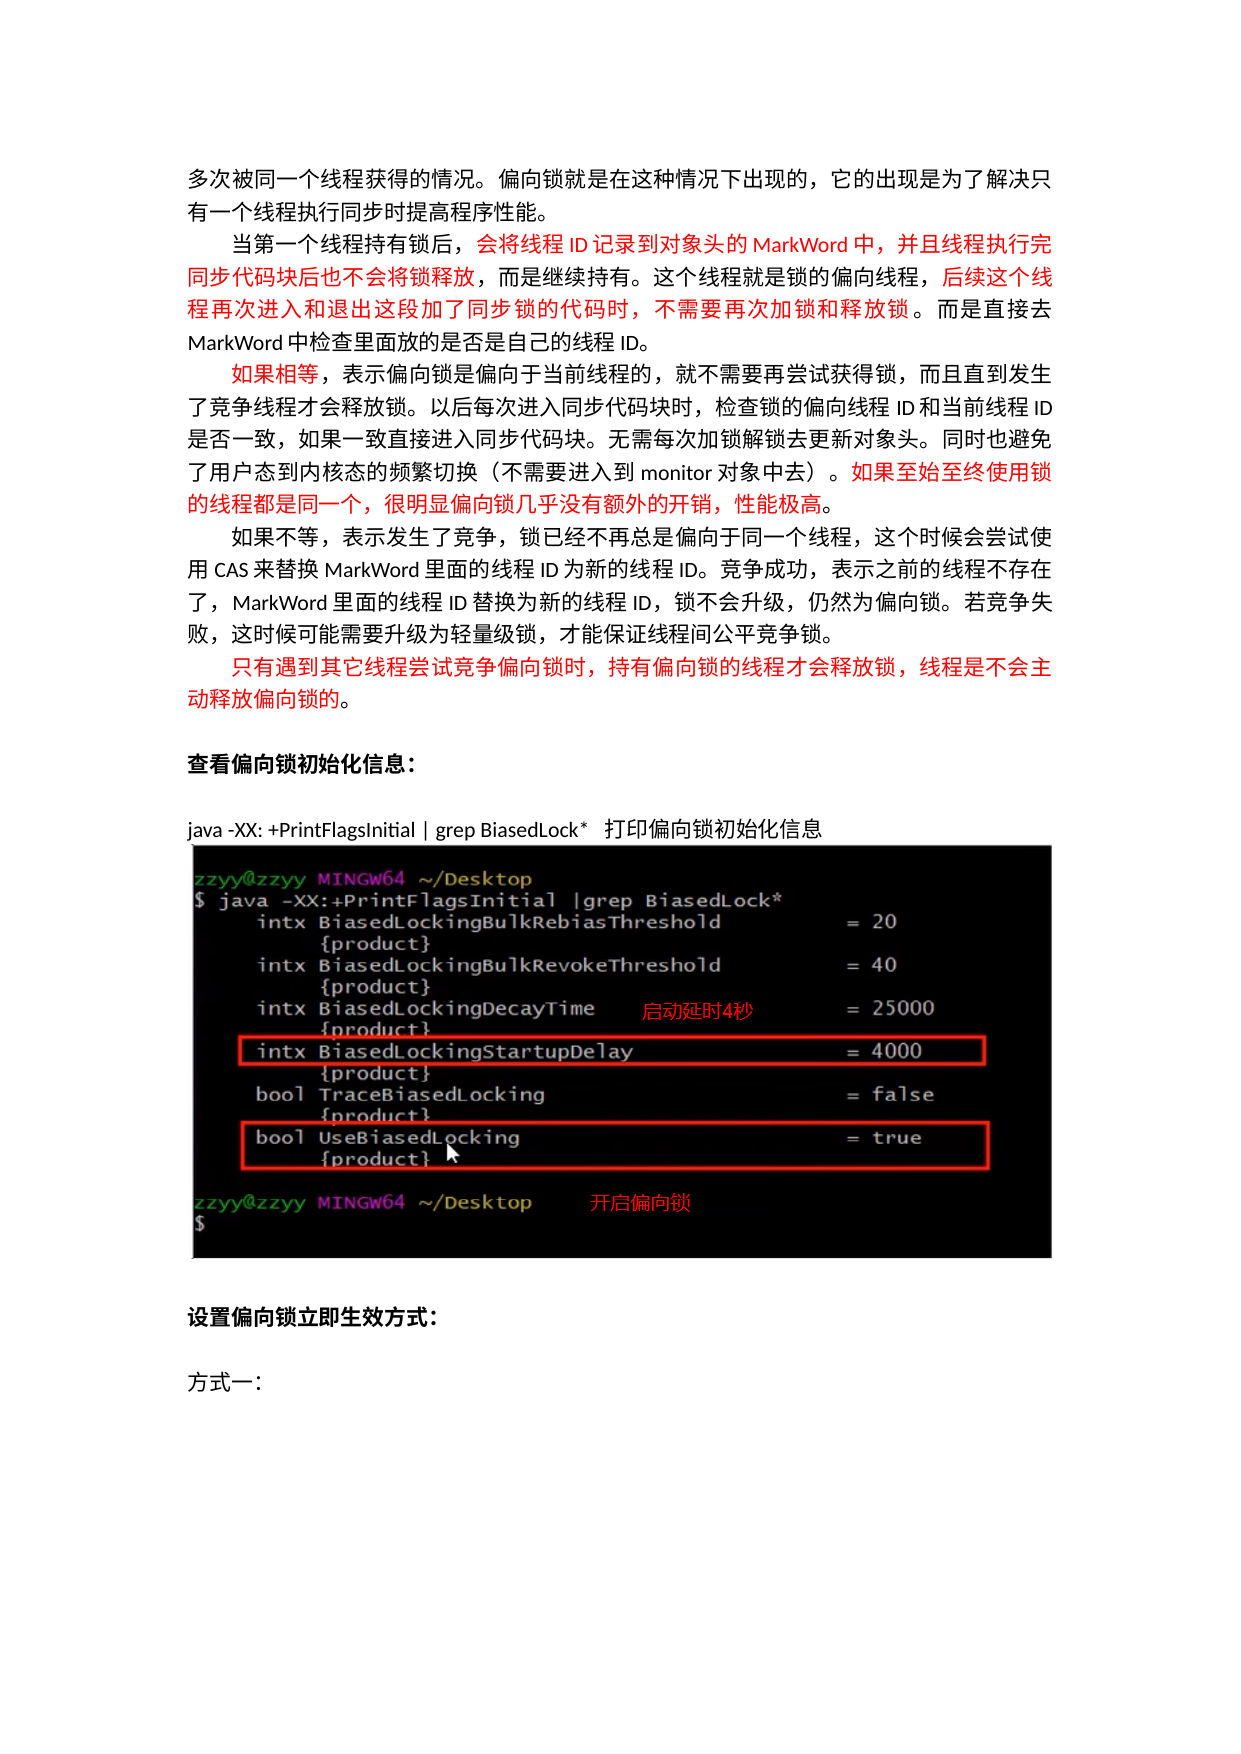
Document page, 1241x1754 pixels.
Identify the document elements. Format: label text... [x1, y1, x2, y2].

list 当第一个线程持有锁后，会将线程ID记录到对象头的MarkWord中，并且线程执行完同步代码块后也不会将锁释放，而是继续持有。这个线程就是锁的偏向线程，后续这个线程再次进入和退出这段加了同步锁的代码时，不需要再次加锁和释放锁。而是直接去MarkWord中检查里面放的是否是自己的线程ID。 [187, 227, 1053, 357]
list 设置偏向锁立即生效方式： [187, 1299, 1053, 1332]
list 只有遇到其它线程尝试竞争偏向锁时，持有偏向锁的线程才会释放锁，线程是不会主动释放偏向锁的。 [187, 649, 1053, 714]
list 如果相等，表示偏向锁是偏向于当前线程的，就不需要再尝试获得锁，而且直到发生了竞争线程才会释放锁。以后每次进入同步代码块时，检查锁的偏向线程ID和当前线程ID是否一致，如果一致直接进入同步代码块。无需每次加锁解锁去更新对象头。同时也避免了用户态到内核态的频繁切换（不需要进入到monitor对象中去）。如果至始至终使用锁的线程都是同一个，很明显偏向锁几乎没有额外的开销，性能极高。 [187, 357, 1053, 519]
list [187, 162, 1053, 227]
list java -XX: +PrintFlagsInitial | grep BiasedLock* 打印偏向锁初始化信息 [187, 812, 1053, 844]
list 查看偏向锁初始化信息： [187, 747, 1053, 779]
picture [187, 844, 1053, 1259]
list 如果不等，表示发生了竞争，锁已经不再总是偏向于同一个线程，这个时候会尝试使用CAS来替换MarkWord里面的线程ID为新的线程ID。竞争成功，表示之前的线程不存在了，MarkWord里面的线程ID替换为新的线程ID，锁不会升级，仍然为偏向锁。若竞争失败，这时候可能需要升级为轻量级锁，才能保证线程间公平竞争锁。 [187, 519, 1053, 649]
list 方式一： [187, 1364, 1053, 1397]
